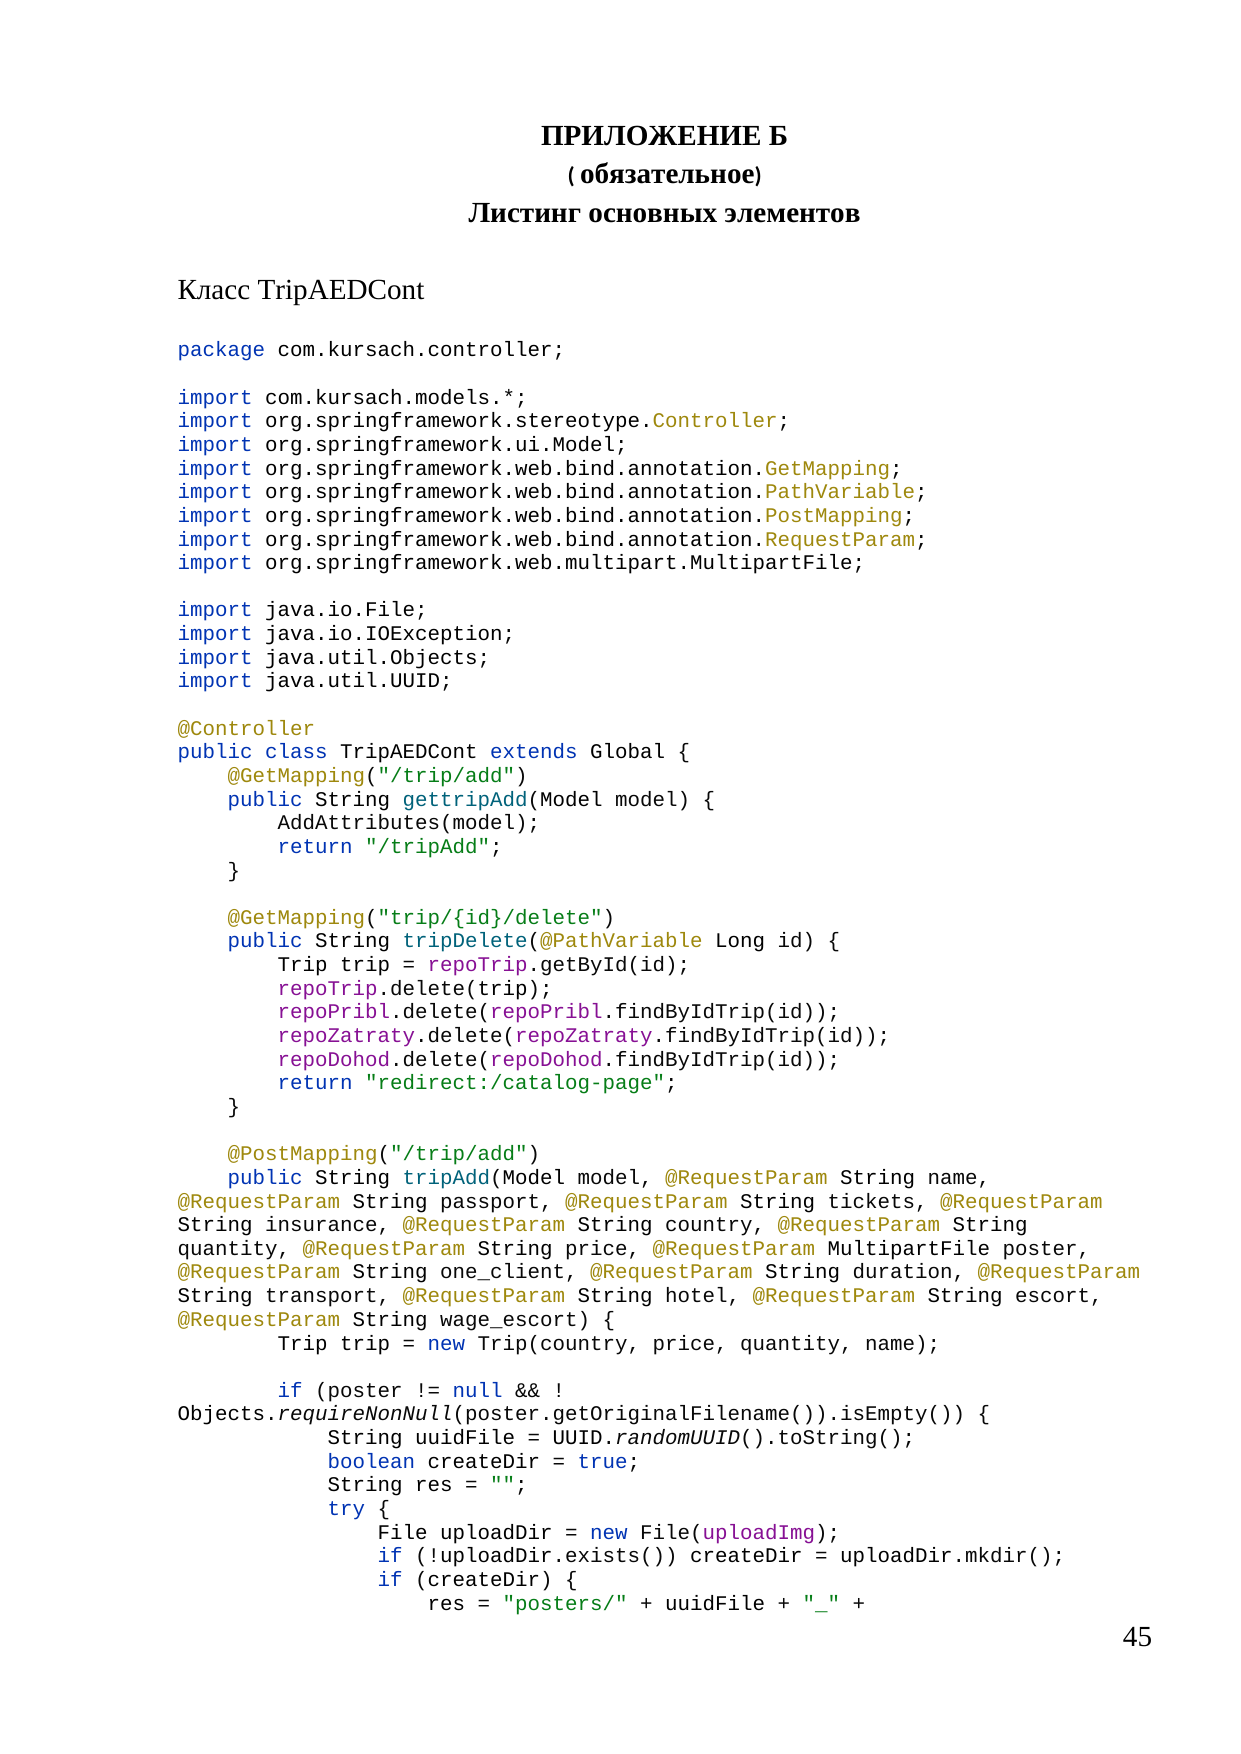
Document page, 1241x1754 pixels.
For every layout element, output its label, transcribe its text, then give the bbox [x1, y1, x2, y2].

text Класс TripAEDCont [177, 272, 1152, 306]
text package com.kursach.controller; import com.kursach.models.*; import org.springframework.stereotype.Controller; import org.springframework.ui.Model; import org.springframework.web.bind.annotation.GetMapping; import org.springframework.web.bind.annotation.PathVariable; import org.springframework.web.bind.annotation.PostMapping; import org.springframework.web.bind.annotation.RequestParam; import org.springframework.web.multipart.MultipartFile; import java.io.File; import java.io.IOException; import java.util.Objects; import java.util.UUID; @Controller public class TripAEDCont extends Global { @GetMapping("/trip/add") public String gettripAdd(Model model) { AddAttributes(model); return "/tripAdd"; } @GetMapping("trip/{id}/delete") public String tripDelete(@PathVariable Long id) { Trip trip = repoTrip.getById(id); repoTrip.delete(trip); repoPribl.delete(repoPribl.findByIdTrip(id)); repoZatraty.delete(repoZatraty.findByIdTrip(id)); repoDohod.delete(repoDohod.findByIdTrip(id)); return "redirect:/catalog-page"; } @PostMapping("/trip/add") public String tripAdd(Model model, @RequestParam String name, @RequestParam String passport, @RequestParam String tickets, @RequestParam String insurance, @RequestParam String country, @RequestParam String quantity, @RequestParam String price, @RequestParam MultipartFile poster, @RequestParam String one_client, @RequestParam String duration, @RequestParam String transport, @RequestParam String hotel, @RequestParam String escort, @RequestParam String wage_escort) { Trip trip = new Trip(country, price, quantity, name); if (poster != null && !Objects.requireNonNull(poster.getOriginalFilename()).isEmpty()) { String uuidFile = UUID.randomUUID().toString(); boolean createDir = true; String res = ""; try { File uploadDir = new File(uploadImg); if (!uploadDir.exists()) createDir = uploadDir.mkdir(); if (createDir) { res = "posters/" + uuidFile + "_" + [177, 339, 1152, 1616]
subtitle ПРИЛОЖЕНИЕ Б [177, 118, 1152, 152]
text ( обязательное) [177, 157, 1152, 190]
text Листинг основных элементов [177, 195, 1152, 229]
